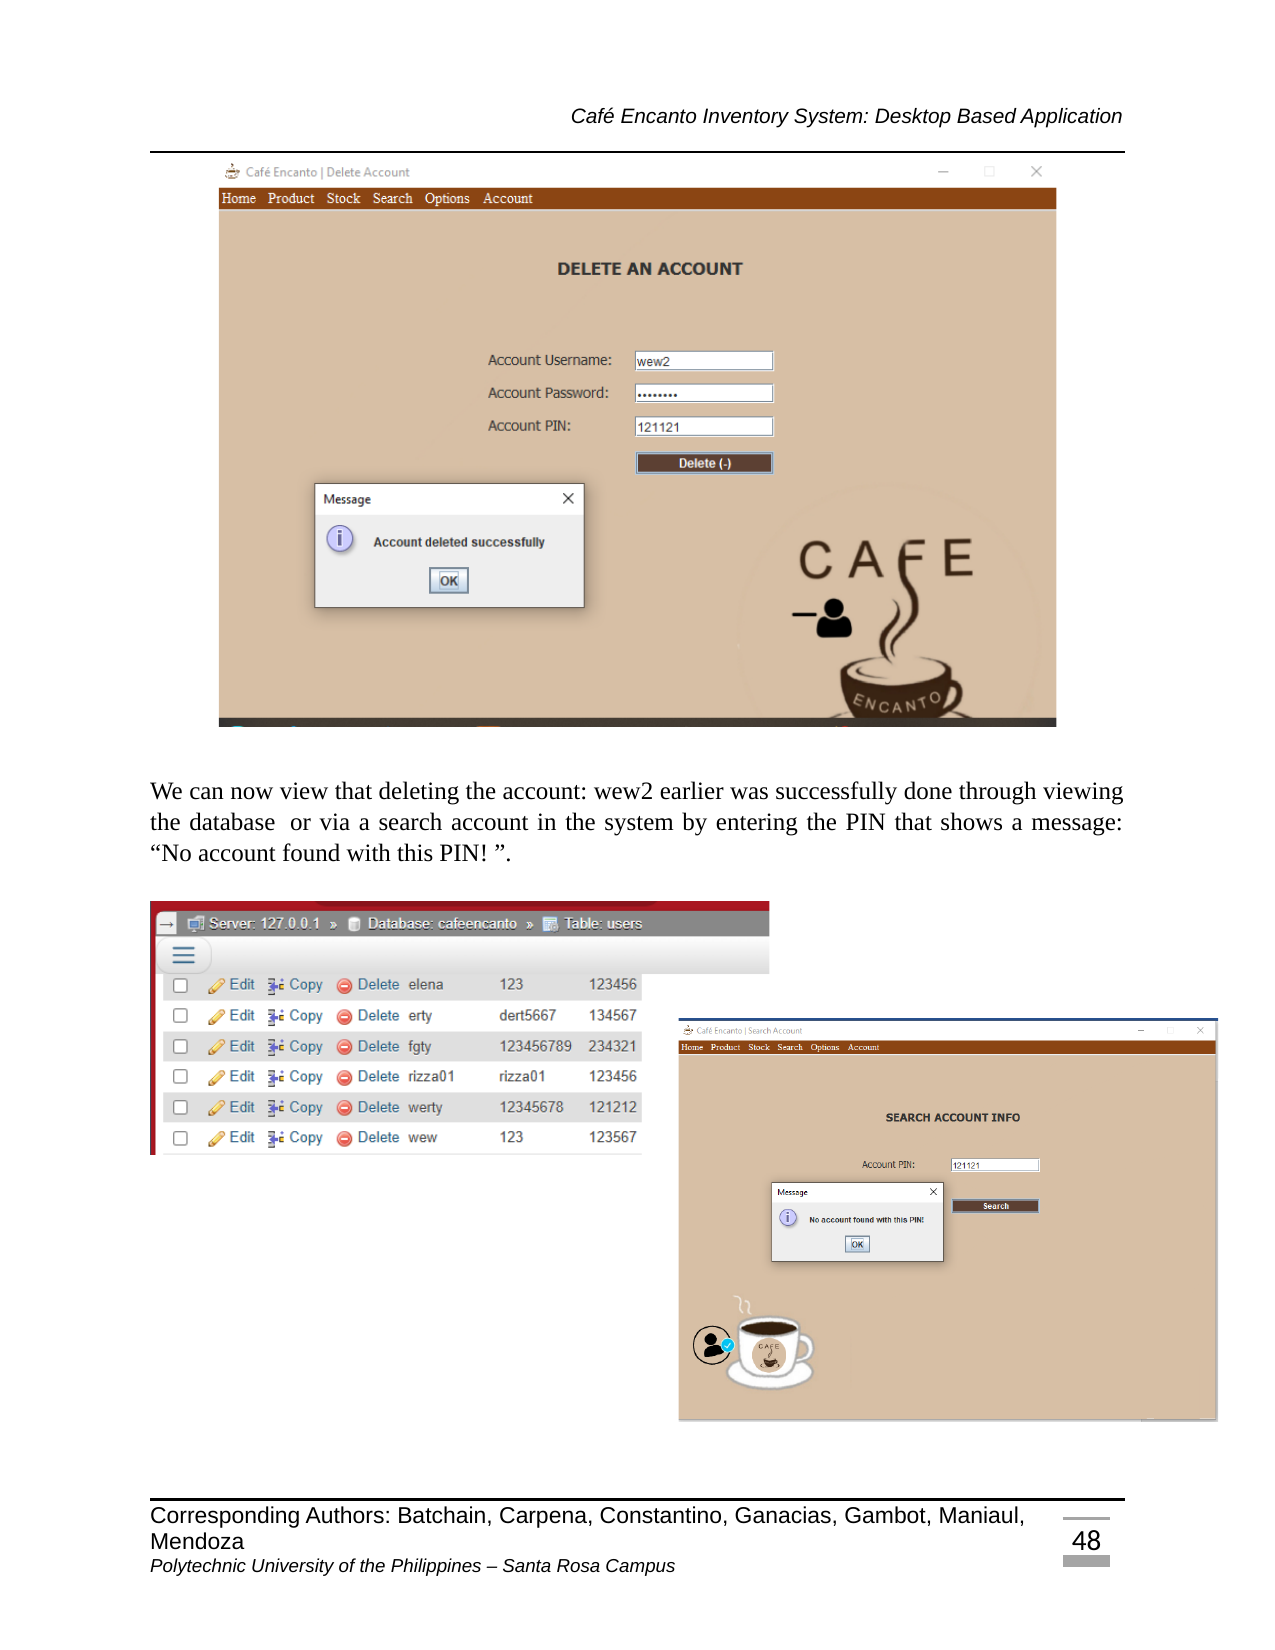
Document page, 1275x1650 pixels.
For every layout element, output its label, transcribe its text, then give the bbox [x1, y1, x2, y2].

picture [218, 157, 1057, 727]
text We can now view that deleting the account: wew2 earlier was successfully done through viewing the database or via a search account in the system by entering the PIN that shows a message: “No account found with this PIN! ”. [150, 776, 1125, 867]
picture [150, 901, 1219, 1422]
